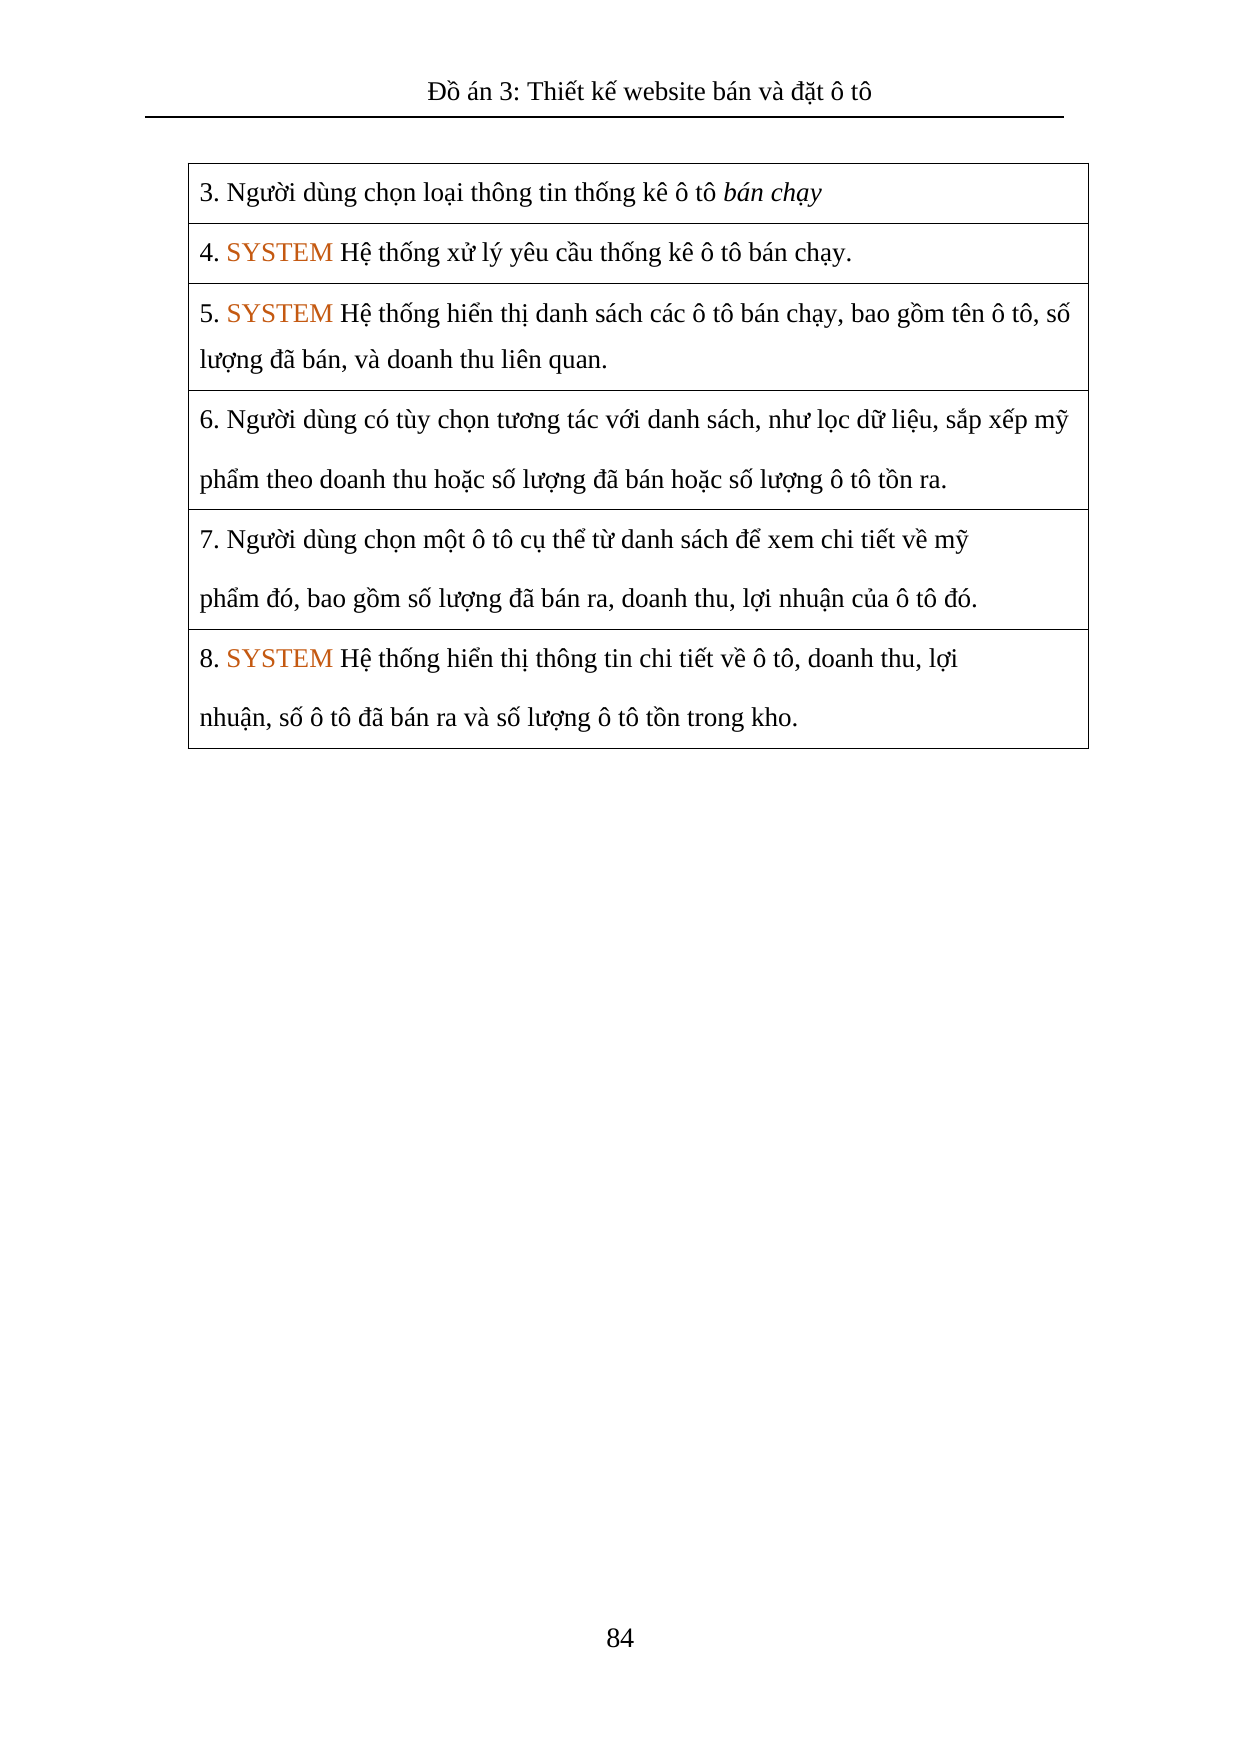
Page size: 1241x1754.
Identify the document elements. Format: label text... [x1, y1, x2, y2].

table_cell 5. SYSTEM Hệ thống hiển thị danh sách các ô tô bán chạy, bao gồm tên ô tô, số lượng đã bán, và doanh thu liên quan. [189, 284, 1088, 390]
table_cell 3. Người dùng chọn loại thông tin thống kê ô tô bán chạy [189, 164, 1088, 223]
table_cell 7. Người dùng chọn một ô tô cụ thể từ danh sách để xem chi tiết về mỹ phẩm đó, bao gồm số lượng đã bán ra, doanh thu, lợi nhuận của ô tô đó. [189, 510, 1088, 629]
table_cell 8. SYSTEM Hệ thống hiển thị thông tin chi tiết về ô tô, doanh thu, lợi nhuận, số ô tô đã bán ra và số lượng ô tô tồn trong kho. [189, 630, 1088, 748]
table_cell 4. SYSTEM Hệ thống xử lý yêu cầu thống kê ô tô bán chạy. [189, 224, 1088, 283]
table_cell 6. Người dùng có tùy chọn tương tác với danh sách, như lọc dữ liệu, sắp xếp mỹ phẩm theo doanh thu hoặc số lượng đã bán hoặc số lượng ô tô tồn ra. [189, 391, 1088, 509]
